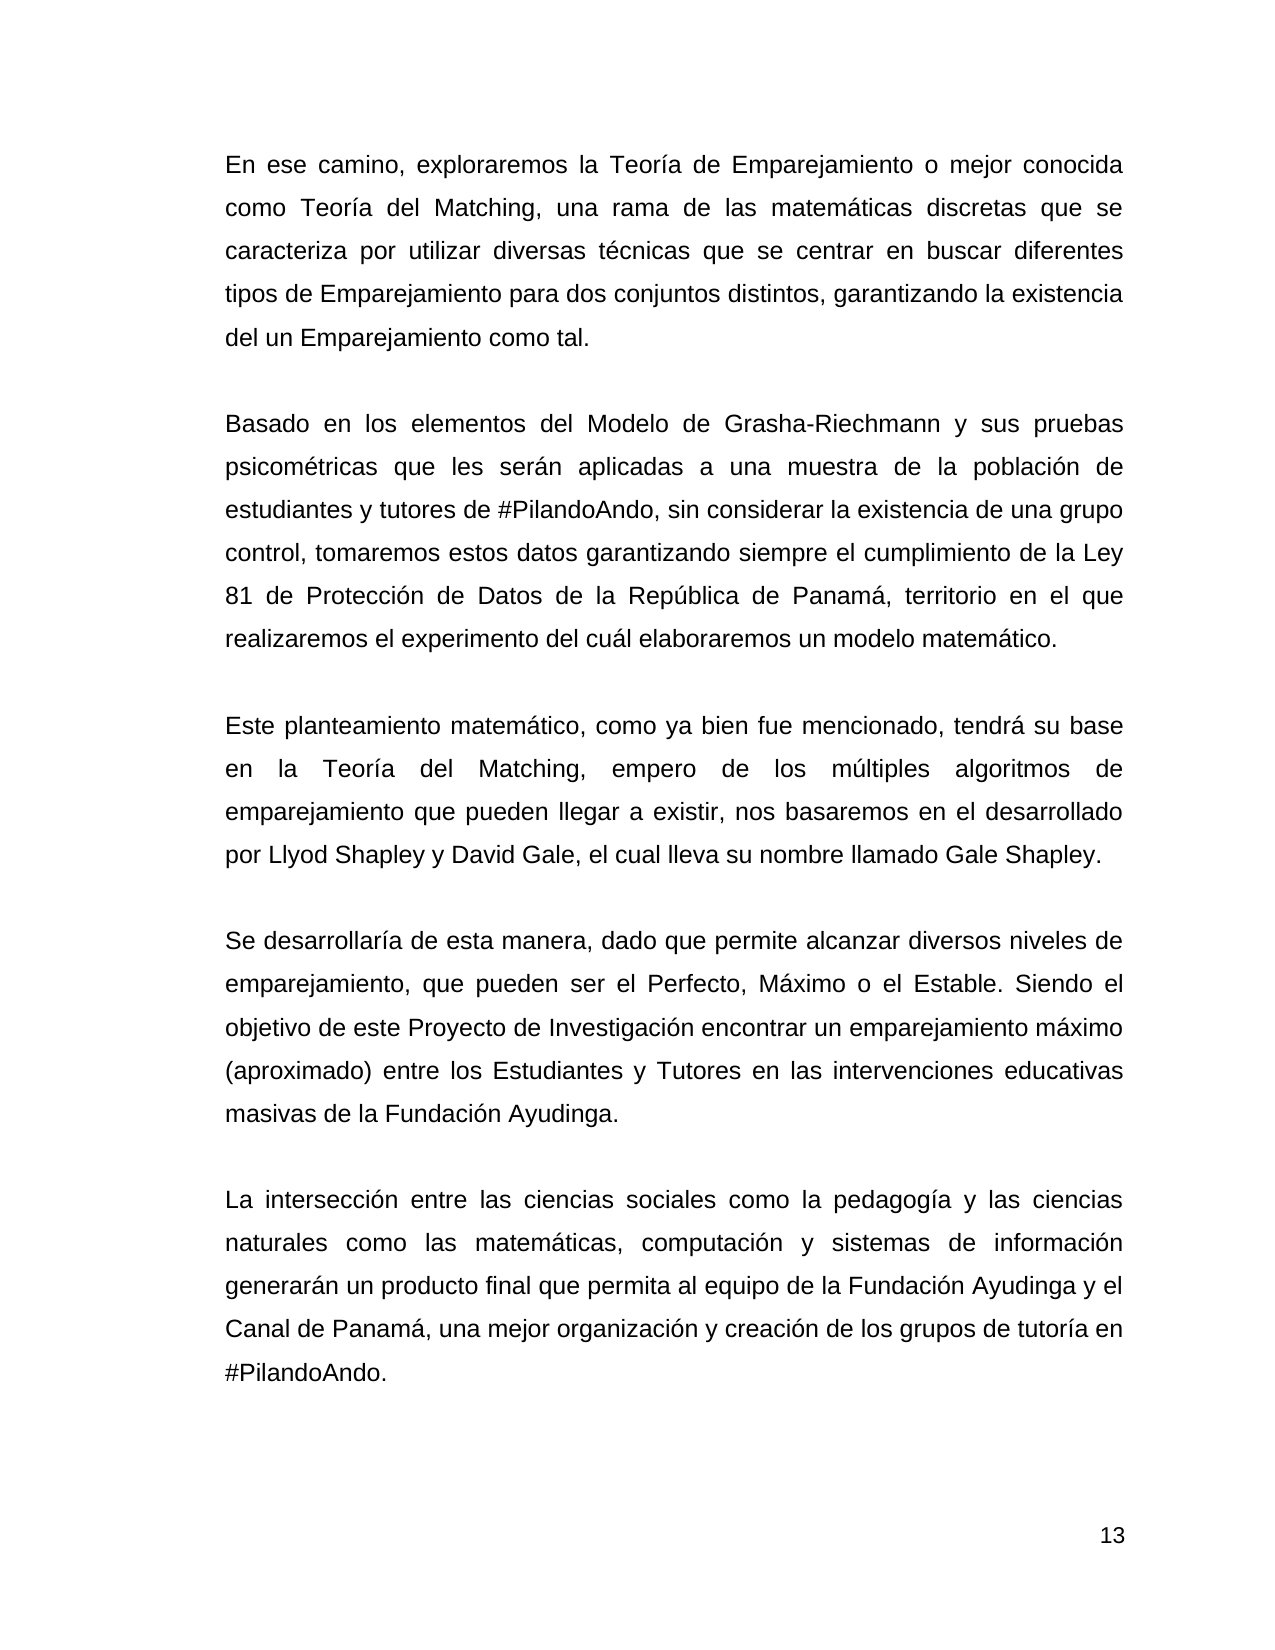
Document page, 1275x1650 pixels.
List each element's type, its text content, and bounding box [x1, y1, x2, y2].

text La intersección entre las ciencias sociales como la pedagogía y las ciencias naturales como las matemáticas, computación y sistemas de información generarán un producto final que permita al equipo de la Fundación Ayudinga y el Canal de Panamá, una mejor organización y creación de los grupos de tutoría en #PilandoAndo. [225, 1185, 1125, 1386]
text En ese camino, exploraremos la Teoría de Emparejamiento o mejor conocida como Teoría del Matching, una rama de las matemáticas discretas que se caracteriza por utilizar diversas técnicas que se centrar en buscar diferentes tipos de Emparejamiento para dos conjuntos distintos, garantizando la existencia del un Emparejamiento como tal. [225, 150, 1125, 351]
text Basado en los elementos del Modelo de Grasha-Riechmann y sus pruebas psicométricas que les serán aplicadas a una muestra de la población de estudiantes y tutores de #PilandoAndo, sin considerar la existencia de una grupo control, tomaremos estos datos garantizando siempre el cumplimiento de la Ley 81 de Protección de Datos de la República de Panamá, territorio en el que realizaremos el experimento del cuál elaboraremos un modelo matemático. [225, 409, 1125, 653]
text Se desarrollaría de esta manera, dado que permite alcanzar diversos niveles de emparejamiento, que pueden ser el Perfecto, Máximo o el Estable. Siendo el objetivo de este Proyecto de Investigación encontrar un emparejamiento máximo (aproximado) entre los Estudiantes y Tutores en las intervenciones educativas masivas de la Fundación Ayudinga. [225, 926, 1125, 1127]
text Este planteamiento matemático, como ya bien fue mencionado, tendrá su base en la Teoría del Matching, empero de los múltiples algoritmos de emparejamiento que pueden llegar a existir, nos basaremos en el desarrollado por Llyod Shapley y David Gale, el cual lleva su nombre llamado Gale Shapley. [225, 711, 1125, 869]
